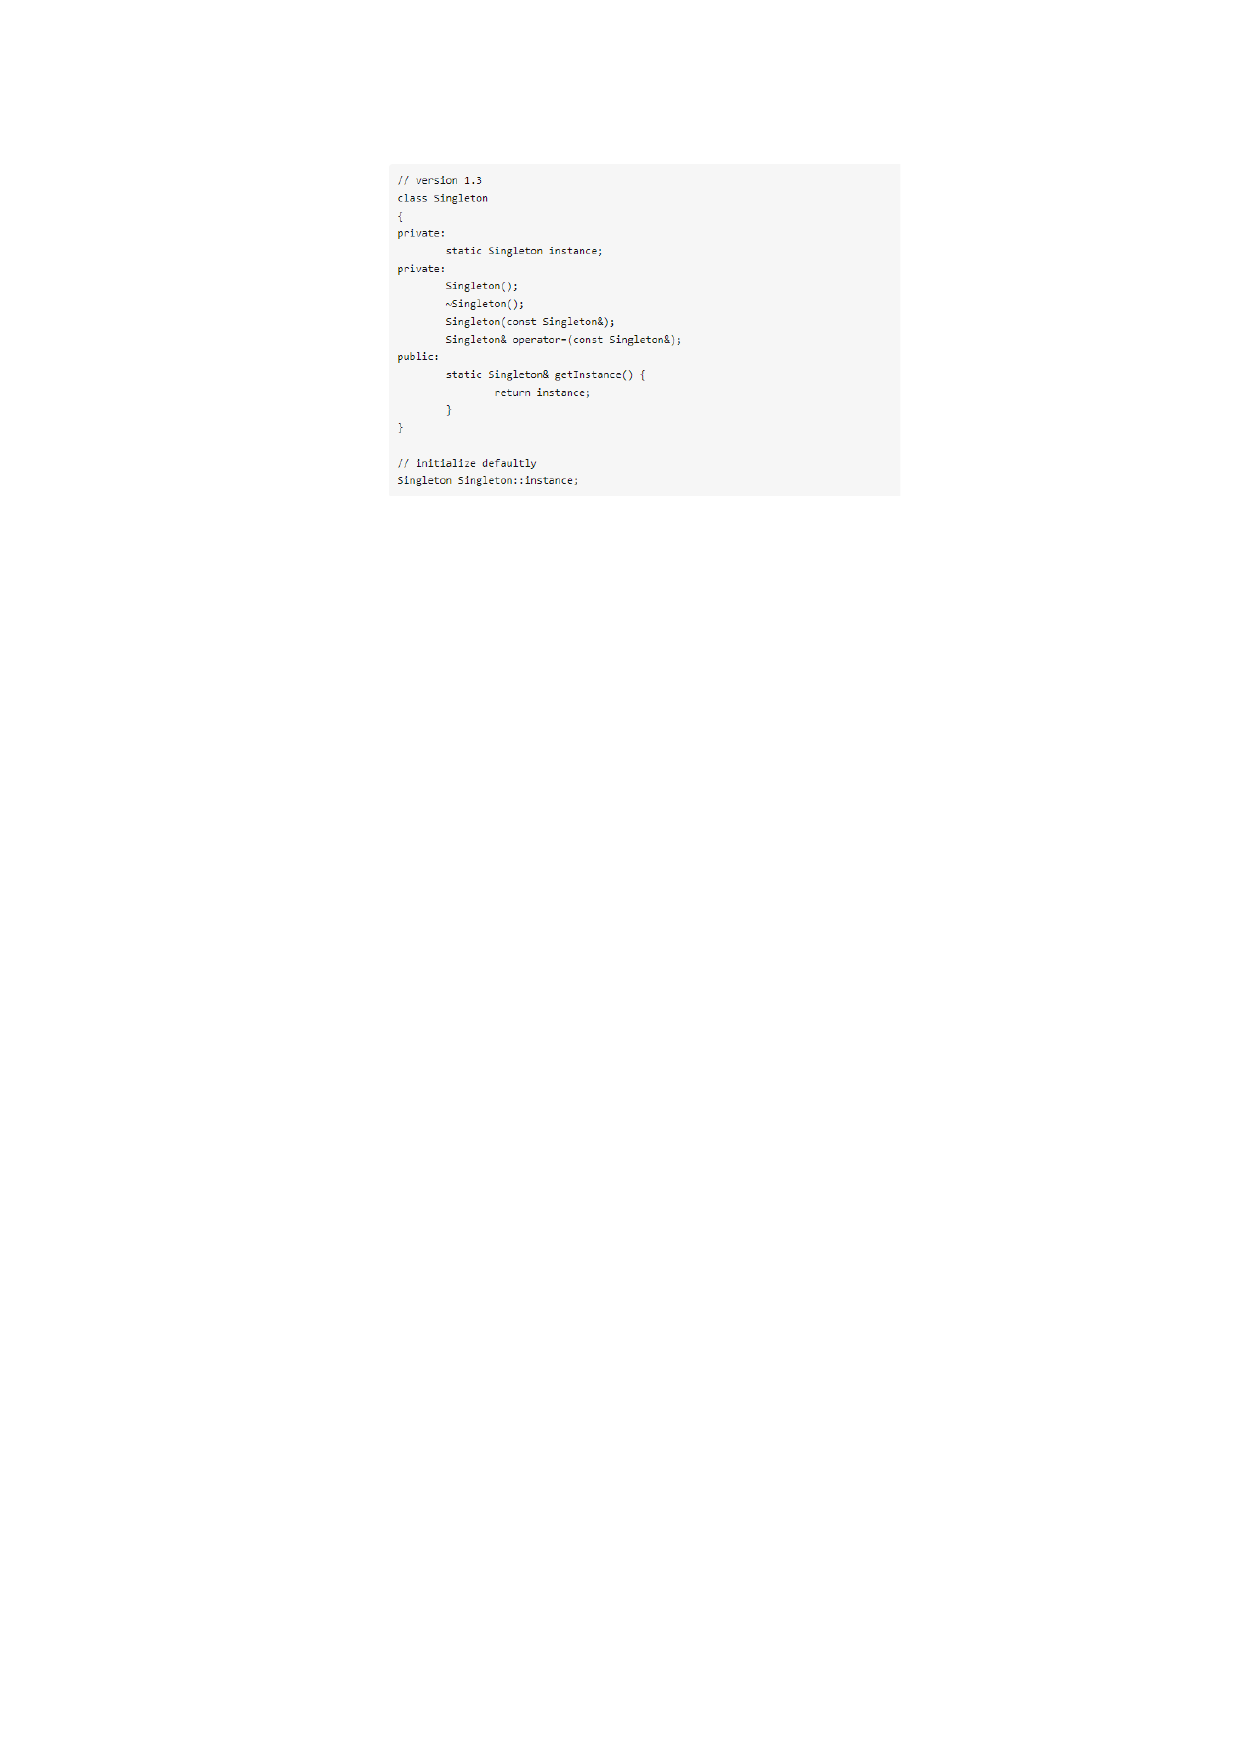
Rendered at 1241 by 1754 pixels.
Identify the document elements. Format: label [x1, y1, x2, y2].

picture [383, 162, 901, 496]
